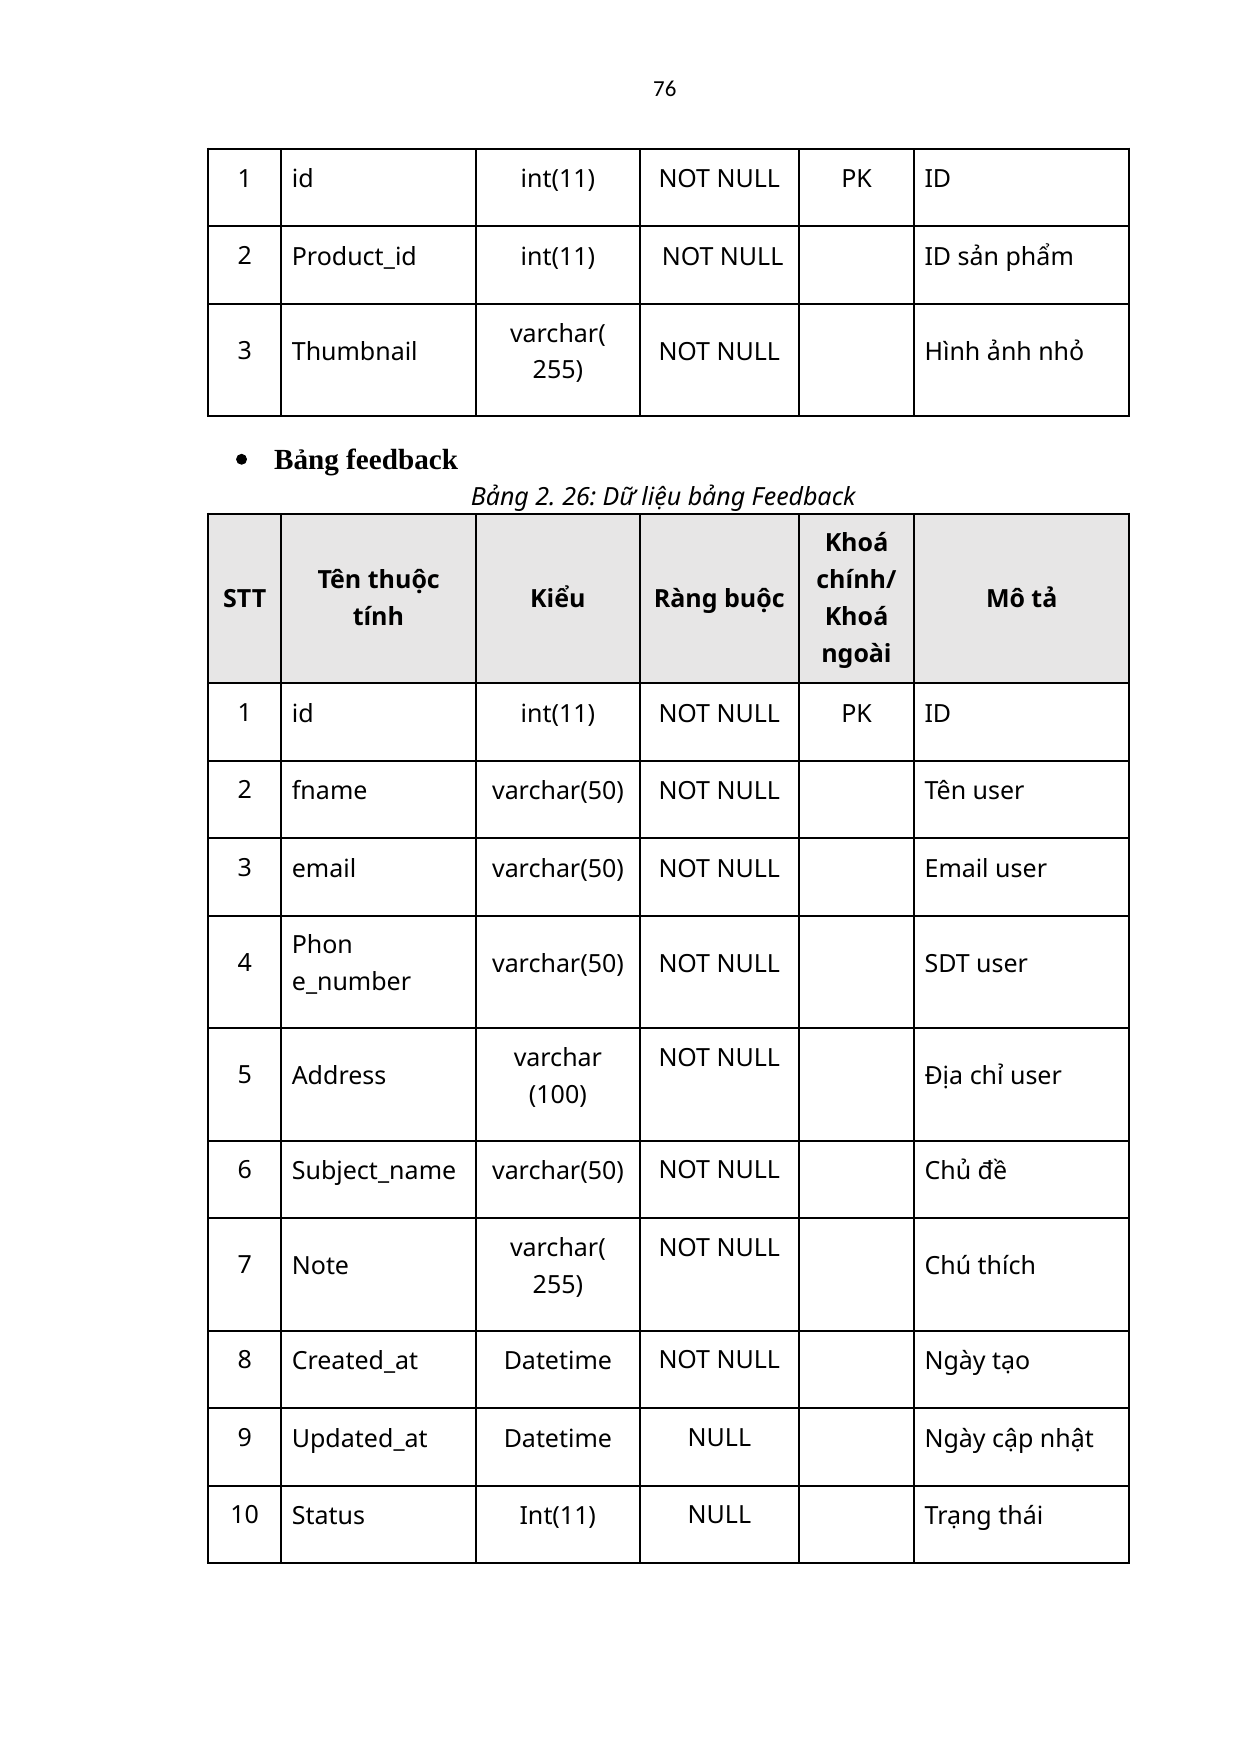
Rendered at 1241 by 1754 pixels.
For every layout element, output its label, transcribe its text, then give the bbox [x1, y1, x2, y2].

table_cell 8 [209, 1332, 280, 1407]
table_cell Int(11) [477, 1487, 639, 1562]
table_cell 6 [209, 1142, 280, 1217]
table_cell [800, 1219, 913, 1329]
table_cell NOT NULL [641, 227, 798, 303]
table_cell [800, 1029, 913, 1139]
table_cell Tên user [915, 762, 1128, 837]
table_cell [800, 917, 913, 1027]
table_cell id [282, 150, 475, 225]
table_cell [800, 762, 913, 837]
table_cell Status [282, 1487, 475, 1562]
table_cell Ngày cập nhật [915, 1409, 1128, 1484]
table_cell Ngày tạo [915, 1332, 1128, 1407]
table_cell int(11) [477, 227, 639, 303]
table_cell Note [282, 1219, 475, 1329]
table_cell 2 [209, 762, 280, 837]
table_cell NOT NULL [641, 1219, 798, 1329]
table_cell NULL [641, 1487, 798, 1562]
table_cell NOT NULL [641, 684, 798, 759]
table_header Ràng buộc [641, 515, 798, 682]
table_cell Trạng thái [915, 1487, 1128, 1562]
table_cell Created_at [282, 1332, 475, 1407]
table_cell 4 [209, 917, 280, 1027]
table_cell Product_id [282, 227, 475, 303]
table_cell Chủ đề [915, 1142, 1128, 1217]
table_cell NOT NULL [641, 1142, 798, 1217]
table_cell 5 [209, 1029, 280, 1139]
table_cell NOT NULL [641, 1332, 798, 1407]
table_cell [800, 1332, 913, 1407]
table_cell 2 [209, 227, 280, 303]
table_header Mô tả [915, 515, 1128, 682]
table_cell Address [282, 1029, 475, 1139]
table_cell NOT NULL [641, 305, 798, 415]
table_cell [800, 227, 913, 303]
table_cell Subject_name [282, 1142, 475, 1217]
table_header Khoá chính/Khoá ngoài [800, 515, 913, 682]
table_cell Datetime [477, 1332, 639, 1407]
table_cell varchar(50) [477, 839, 639, 914]
table_cell varchar(50) [477, 1142, 639, 1217]
table_cell varchar(50) [477, 762, 639, 837]
table_cell Thumbnail [282, 305, 475, 415]
table_header Kiểu [477, 515, 639, 682]
table_cell [800, 1409, 913, 1484]
table_cell 3 [209, 839, 280, 914]
table_cell Email user [915, 839, 1128, 914]
table_cell 10 [209, 1487, 280, 1562]
table_cell Địa chỉ user [915, 1029, 1128, 1139]
table_cell NULL [641, 1409, 798, 1484]
table_cell varchar(255) [477, 1219, 639, 1329]
table_cell int(11) [477, 150, 639, 225]
table_header STT [209, 515, 280, 682]
table_cell NOT NULL [641, 839, 798, 914]
table_cell SDT user [915, 917, 1128, 1027]
table_cell Datetime [477, 1409, 639, 1484]
table_cell [800, 1142, 913, 1217]
table_cell email [282, 839, 475, 914]
table_cell Chú thích [915, 1219, 1128, 1329]
table_cell ID [915, 150, 1128, 225]
text Bảng 2. 26: Dữ liệu bảng Feedback [207, 478, 1122, 513]
table_cell NOT NULL [641, 762, 798, 837]
table_cell [800, 305, 913, 415]
table_cell PK [800, 150, 913, 225]
list Bảng feedback [236, 442, 1122, 476]
table_cell int(11) [477, 684, 639, 759]
table_cell 1 [209, 684, 280, 759]
table_cell [800, 1487, 913, 1562]
table_cell PK [800, 684, 913, 759]
table_cell 9 [209, 1409, 280, 1484]
table_cell varchar(255) [477, 305, 639, 415]
table_cell Hình ảnh nhỏ [915, 305, 1128, 415]
table_cell NOT NULL [641, 917, 798, 1027]
table_cell ID [915, 684, 1128, 759]
table_cell ID sản phẩm [915, 227, 1128, 303]
table_cell NOT NULL [641, 150, 798, 225]
table_cell [800, 839, 913, 914]
table_cell varchar(100) [477, 1029, 639, 1139]
table_cell fname [282, 762, 475, 837]
table_cell NOT NULL [641, 1029, 798, 1139]
table_cell varchar(50) [477, 917, 639, 1027]
table_cell id [282, 684, 475, 759]
table_cell 7 [209, 1219, 280, 1329]
table_cell Phone_number [282, 917, 475, 1027]
table_cell Updated_at [282, 1409, 475, 1484]
table_cell 3 [209, 305, 280, 415]
table_header Tên thuộc tính [282, 515, 475, 682]
table_cell 1 [209, 150, 280, 225]
